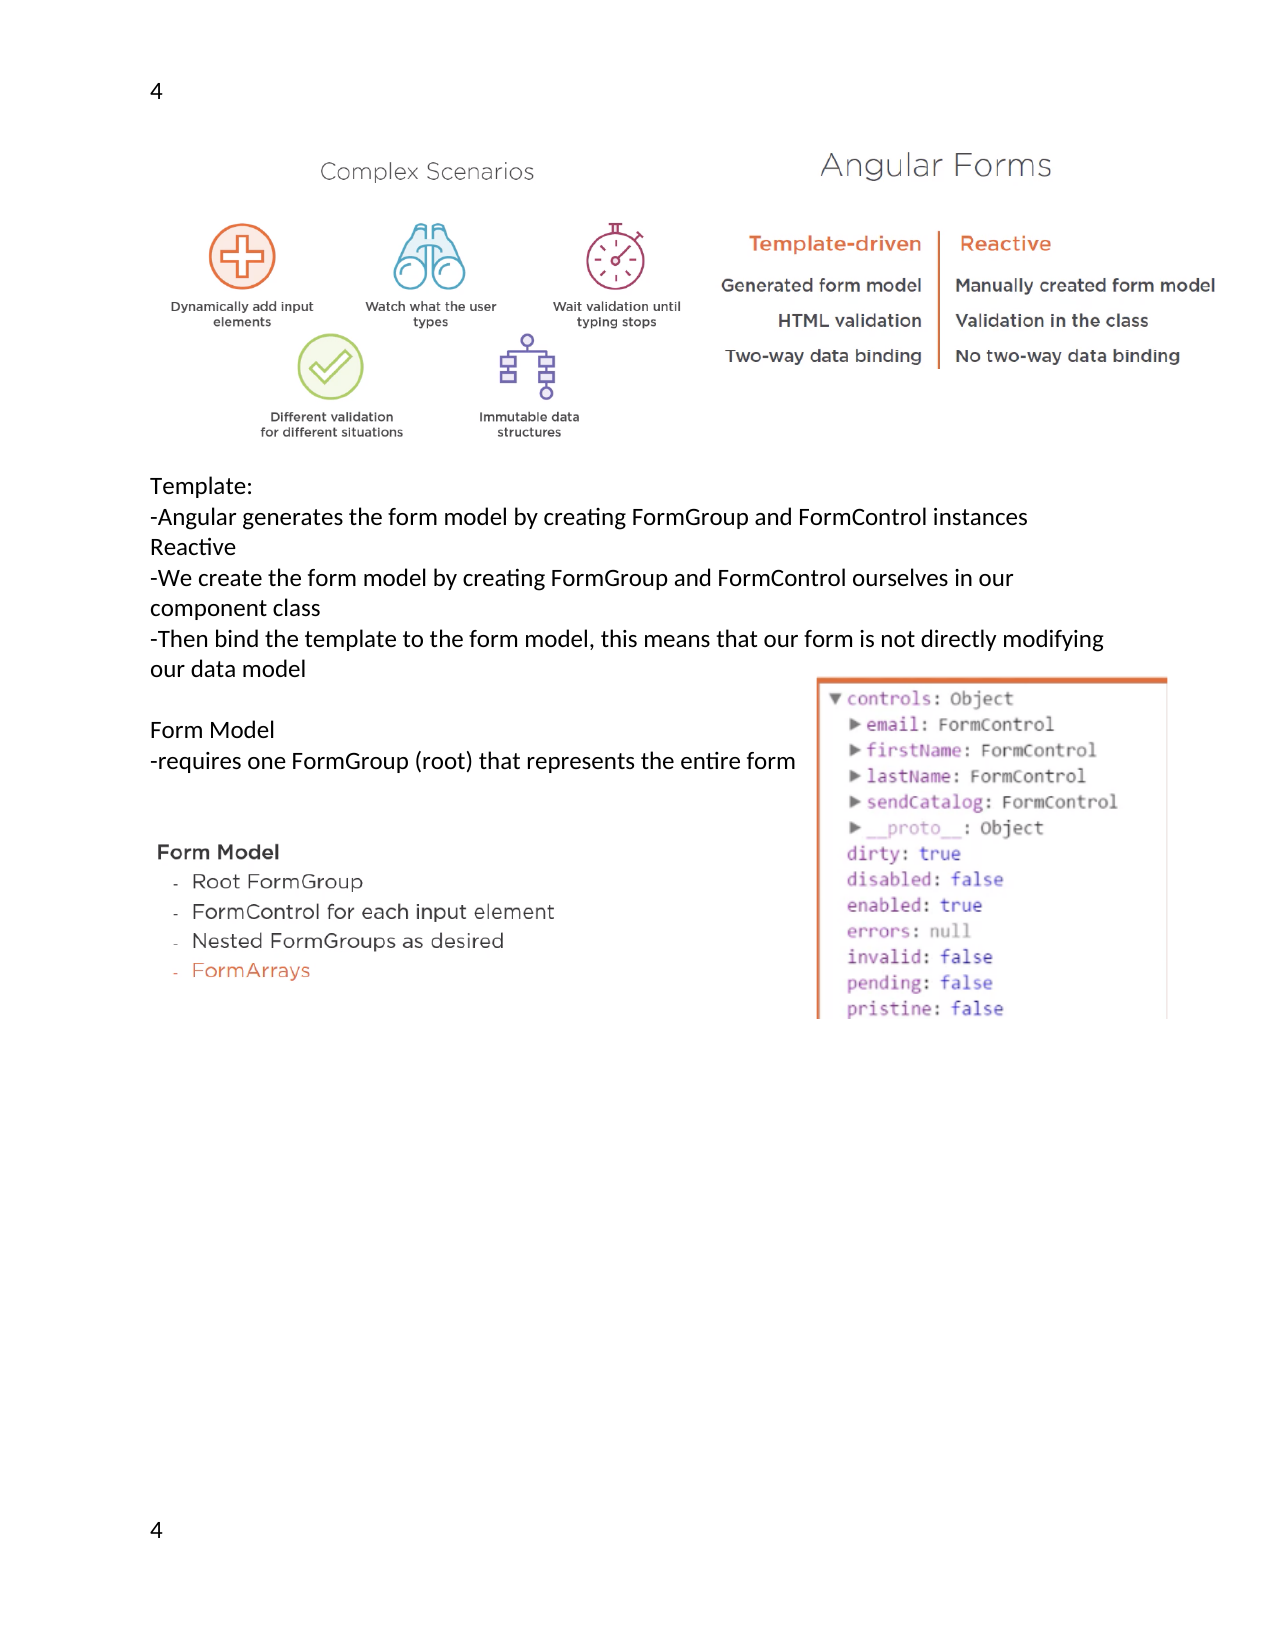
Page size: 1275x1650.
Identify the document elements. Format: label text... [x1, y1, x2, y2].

picture [150, 836, 556, 983]
text -Then bind the template to the form model, this means that our form is not directly modifying our data model [150, 623, 1125, 684]
text -Angular generates the form model by creating FormGroup and FormControl instances [150, 501, 1125, 531]
text Reactive [150, 531, 1125, 562]
picture [698, 150, 1218, 369]
text -We create the form model by creating FormGroup and FormControl ourselves in our component class [150, 562, 1125, 623]
text -requires one FormGroup (root) that represents the entire form [150, 745, 816, 775]
text Form Model [150, 714, 816, 745]
picture [816, 674, 1168, 1019]
text Template: [150, 470, 1125, 501]
picture [150, 150, 686, 440]
